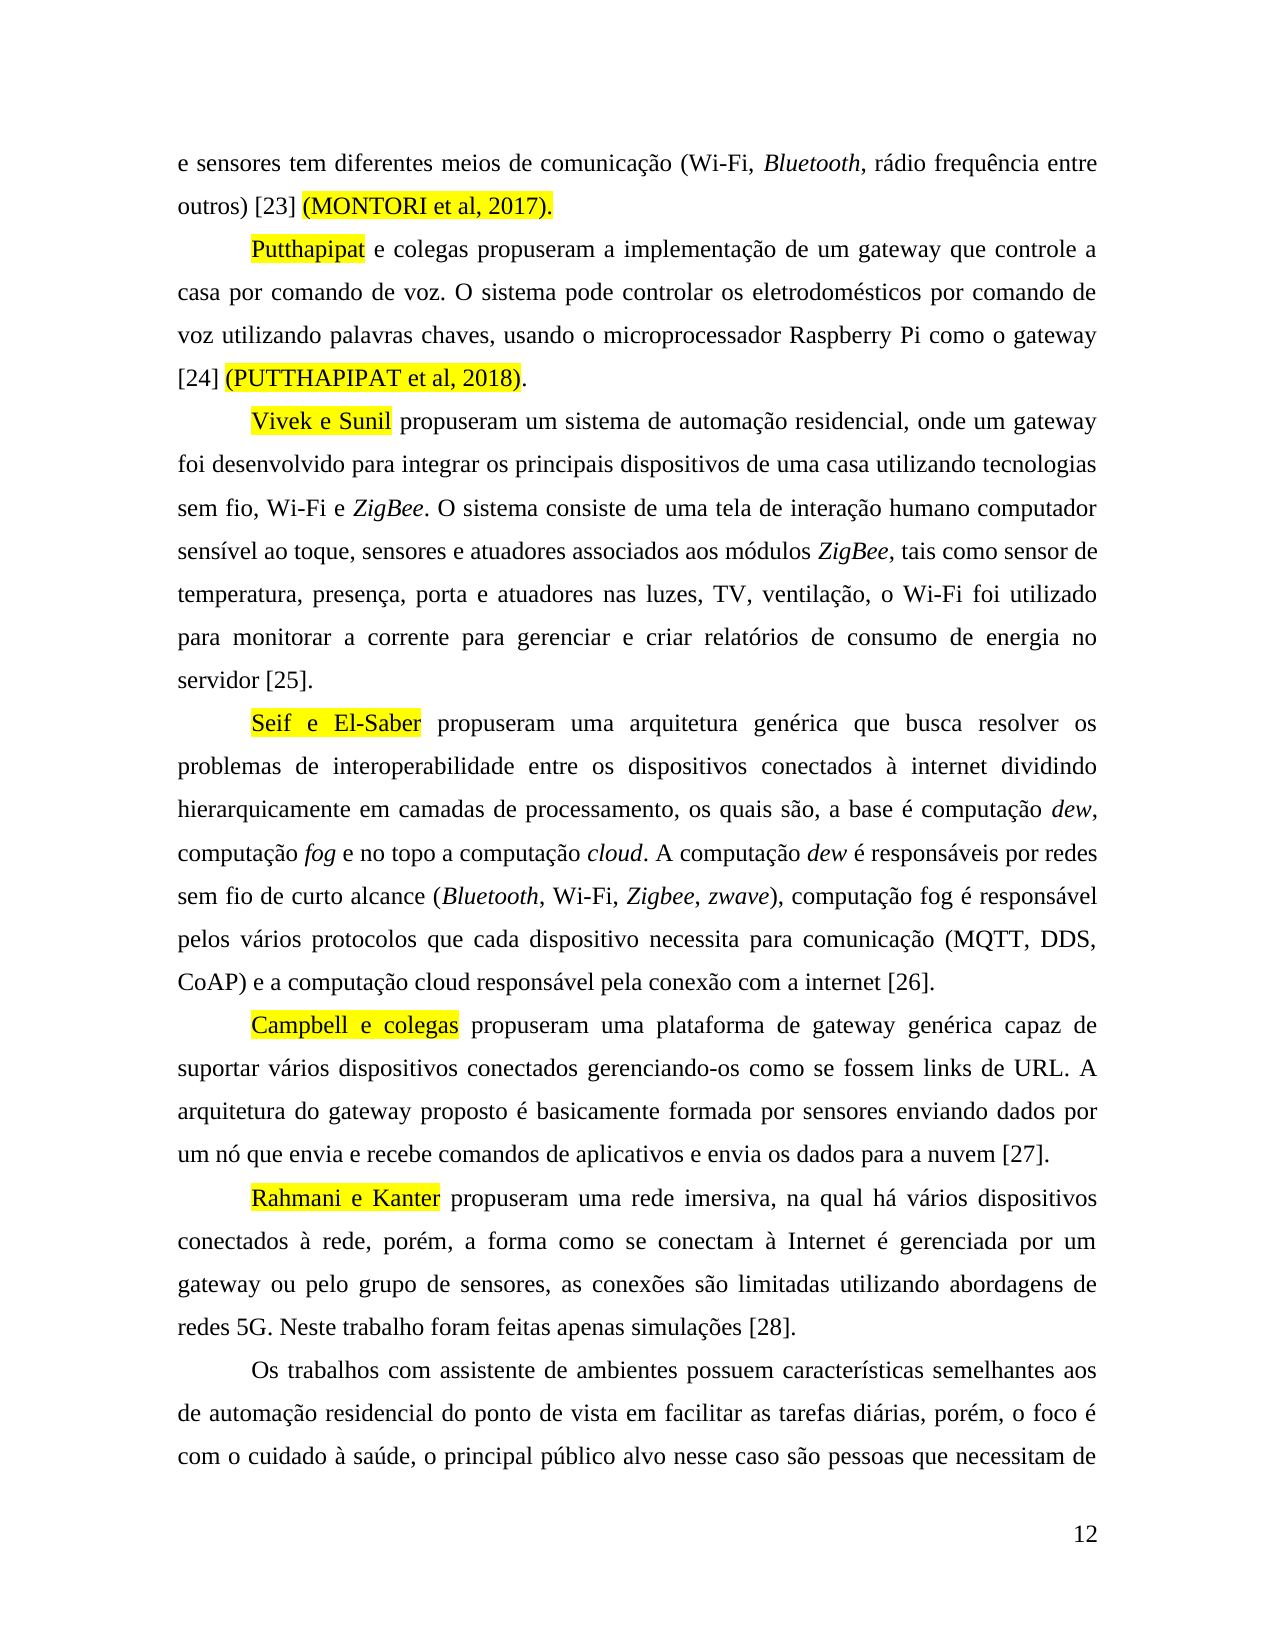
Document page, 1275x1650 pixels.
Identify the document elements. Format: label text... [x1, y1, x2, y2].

text Putthapipat e colegas propuseram a implementação de um gateway que controle a casa por comando de voz. O sistema pode controlar os eletrodomésticos por comando de voz utilizando palavras chaves, usando o microprocessador Raspberry Pi como o gateway [24] (PUTTHAPIPAT et al, 2018). [177, 234, 1098, 392]
text Seif e El-Saber propuseram uma arquitetura genérica que busca resolver os problemas de interoperabilidade entre os dispositivos conectados à internet dividindo hierarquicamente em camadas de processamento, os quais são, a base é computação dew, computação fog e no topo a computação cloud. A computação dew é responsáveis por redes sem fio de curto alcance (Bluetooth, Wi-Fi, Zigbee, zwave), computação fog é responsável pelos vários protocolos que cada dispositivo necessita para comunicação (MQTT, DDS, CoAP) e a computação cloud responsável pela conexão com a internet [26]. [177, 708, 1098, 996]
text Vivek e Sunil propuseram um sistema de automação residencial, onde um gateway foi desenvolvido para integrar os principais dispositivos de uma casa utilizando tecnologias sem fio, Wi-Fi e ZigBee. O sistema consiste de uma tela de interação humano computador sensível ao toque, sensores e atuadores associados aos módulos ZigBee, tais como sensor de temperatura, presença, porta e atuadores nas luzes, TV, ventilação, o Wi-Fi foi utilizado para monitorar a corrente para gerenciar e criar relatórios de consumo de energia no servidor [25]. [177, 406, 1098, 694]
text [177, 148, 1098, 219]
text Campbell e colegas propuseram uma plataforma de gateway genérica capaz de suportar vários dispositivos conectados gerenciando-os como se fossem links de URL. A arquitetura do gateway proposto é basicamente formada por sensores enviando dados por um nó que envia e recebe comandos de aplicativos e envia os dados para a nuvem [27]. [177, 1010, 1098, 1168]
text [177, 1355, 1098, 1470]
text Rahmani e Kanter propuseram uma rede imersiva, na qual há vários dispositivos conectados à rede, porém, a forma como se conectam à Internet é gerenciada por um gateway ou pelo grupo de sensores, as conexões são limitadas utilizando abordagens de redes 5G. Neste trabalho foram feitas apenas simulações [28]. [177, 1183, 1098, 1341]
